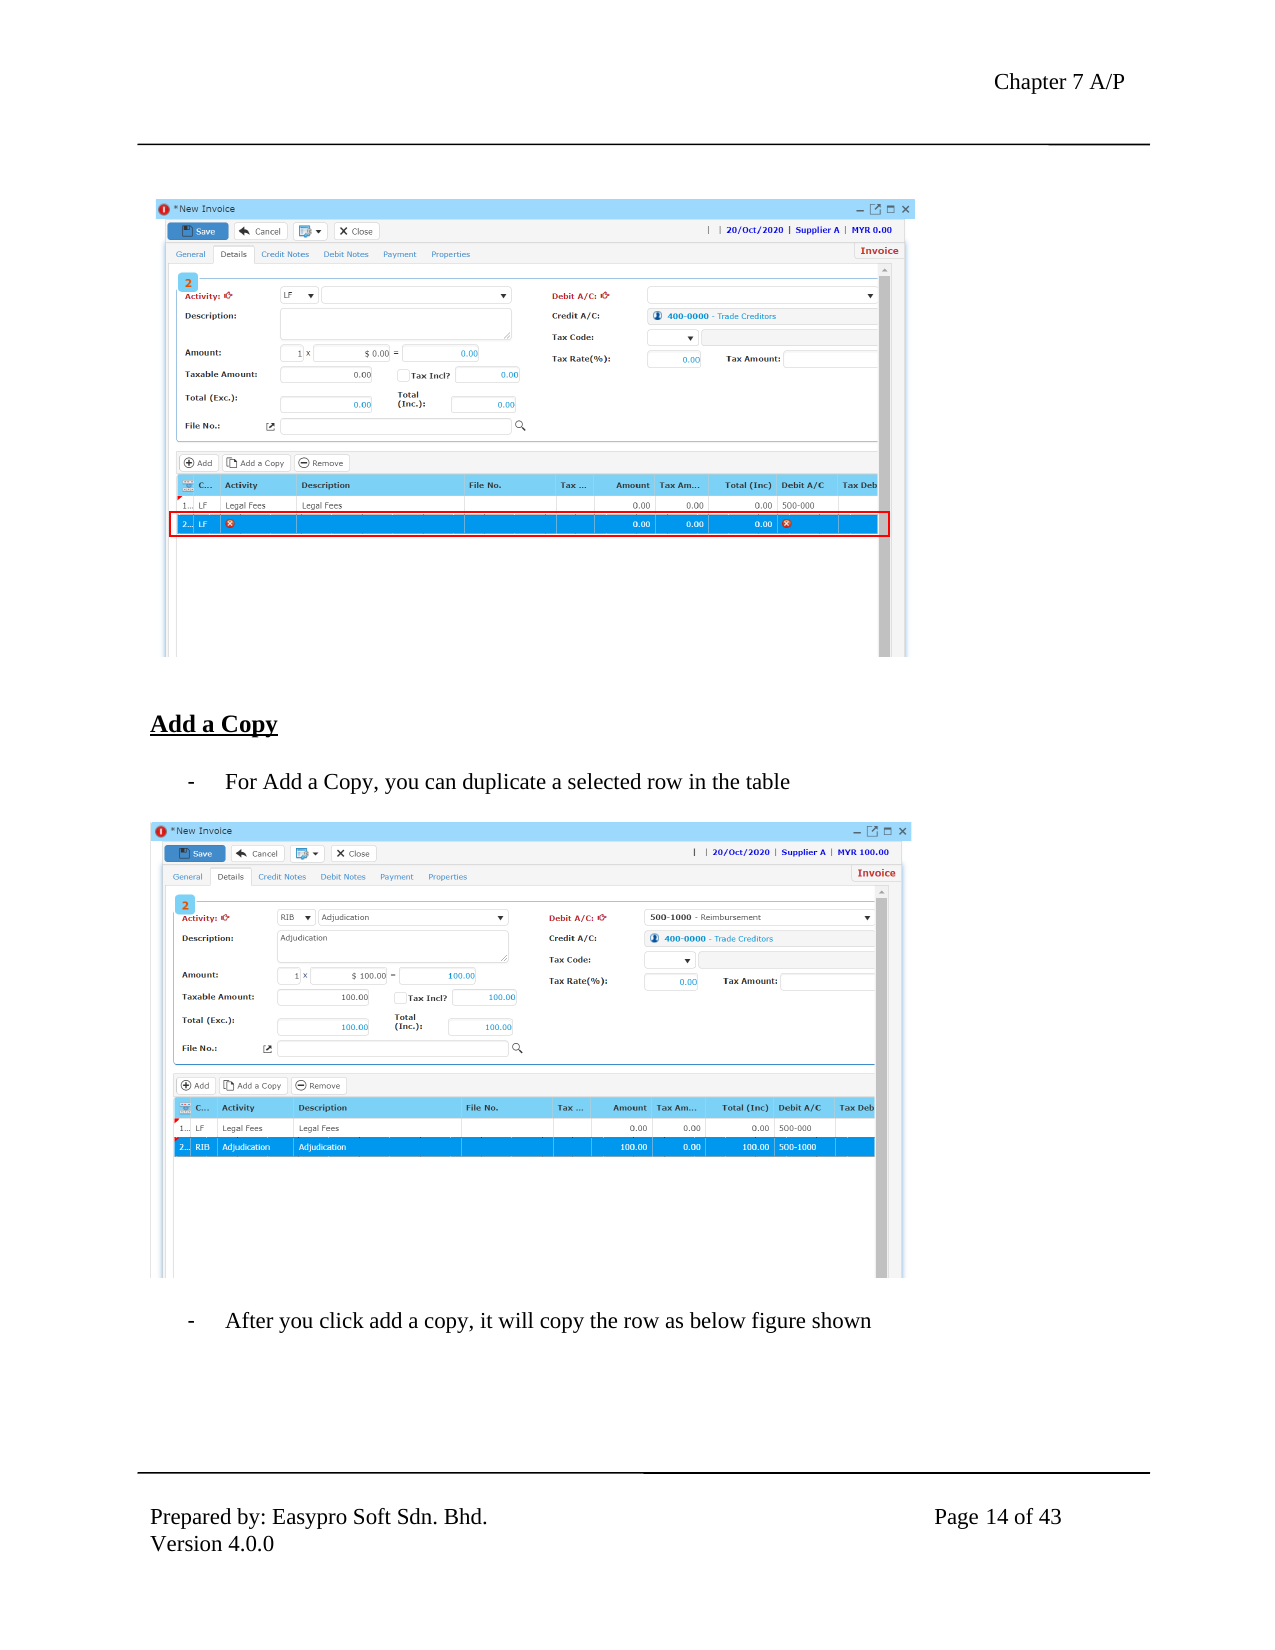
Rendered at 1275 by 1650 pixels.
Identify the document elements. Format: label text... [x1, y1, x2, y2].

text Add a Copy [150, 709, 1125, 738]
picture [155, 199, 915, 657]
list For Add a Copy, you can duplicate a selected row in the table [187, 764, 1125, 796]
list After you click add a copy, it will copy the row as below figure shown [187, 1304, 1125, 1335]
picture [150, 822, 912, 1278]
